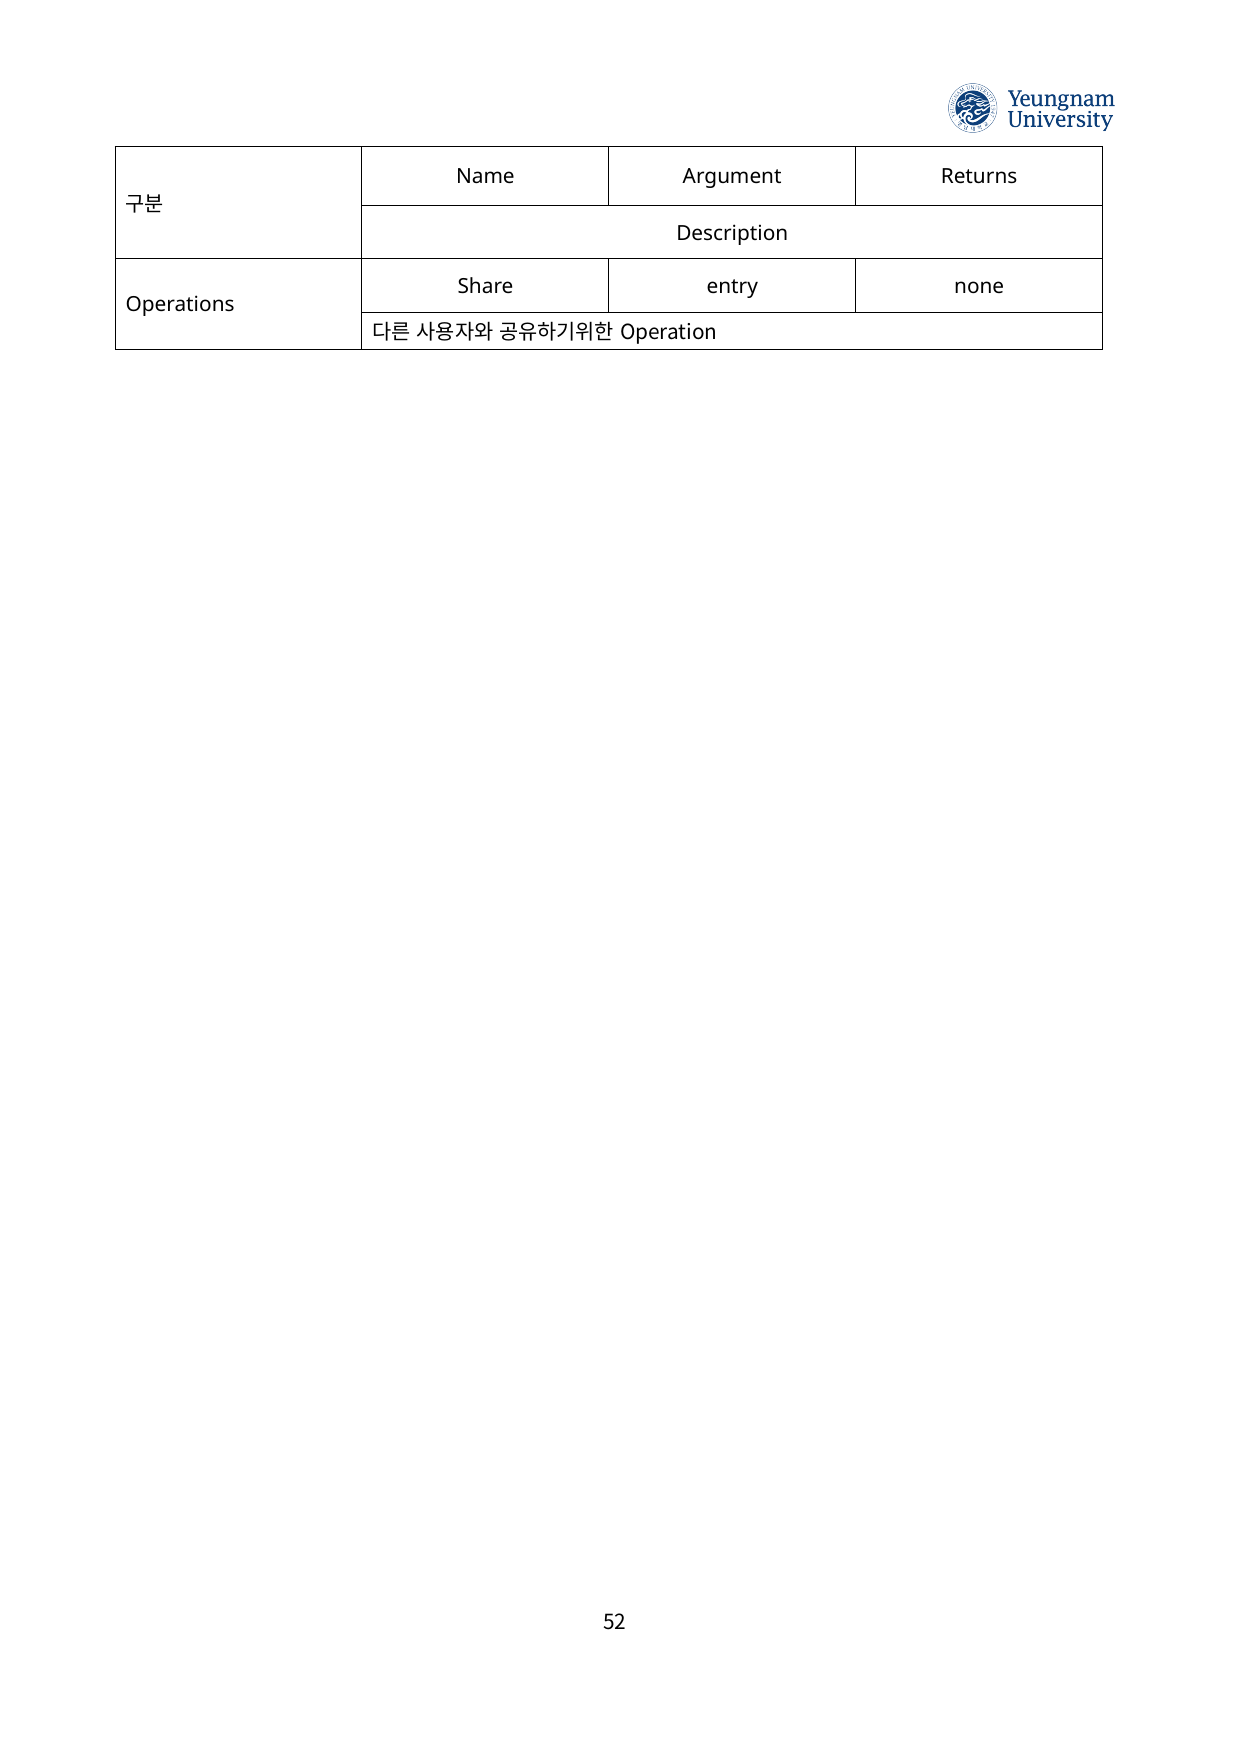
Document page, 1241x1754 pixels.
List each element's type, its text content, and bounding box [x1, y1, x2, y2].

table_cell Returns [856, 147, 1102, 205]
table_cell Argument [609, 147, 855, 205]
table_cell 다른 사용자와 공유하기위한 Operation [362, 313, 1102, 348]
table_cell Description [362, 206, 1102, 258]
table_cell 구분 [116, 147, 361, 258]
table_cell Share [362, 259, 608, 311]
table_cell Operations [116, 259, 361, 348]
table_cell entry [609, 259, 855, 311]
picture [948, 83, 1115, 133]
table_cell Name [362, 147, 608, 205]
table_cell none [856, 259, 1102, 311]
